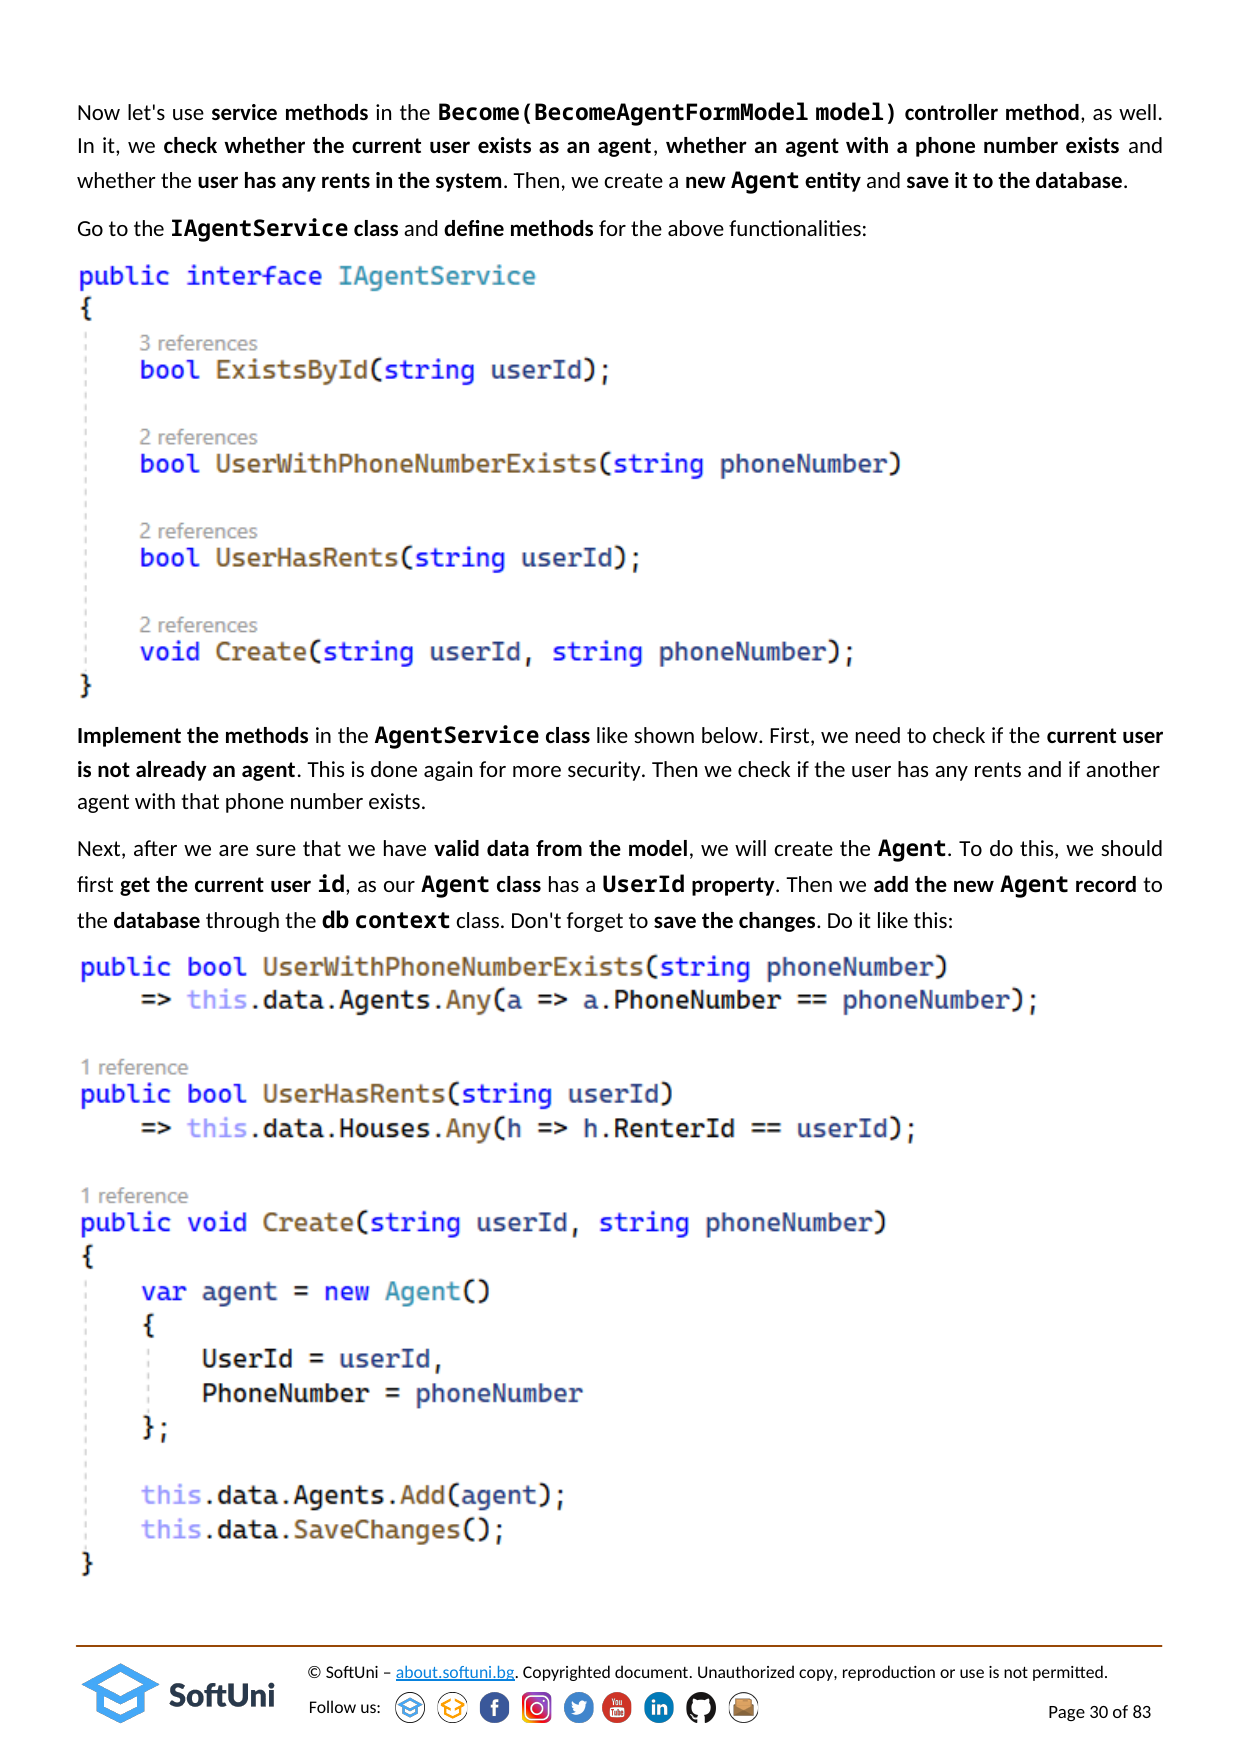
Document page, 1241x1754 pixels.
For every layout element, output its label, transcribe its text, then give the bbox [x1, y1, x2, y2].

text Implement the methods in the AgentService class like shown below. First, we need to check if the current user is not already an agent. This is done again for more security. Then we check if the user has any rents and if another agent with that phone number exists. [77, 719, 1163, 815]
picture [522, 1692, 552, 1723]
picture [395, 1692, 425, 1723]
picture [75, 1658, 281, 1729]
picture [644, 1714, 653, 1723]
picture [644, 1692, 653, 1701]
picture [564, 1692, 594, 1723]
picture [665, 1714, 674, 1723]
picture [76, 260, 905, 703]
text Go to the IAgentService class and define methods for the above functionalities: [77, 212, 1163, 243]
picture [665, 1692, 674, 1701]
picture [728, 1692, 759, 1723]
picture [479, 1692, 510, 1723]
picture [686, 1692, 716, 1723]
picture [658, 1705, 667, 1714]
text Next, after we are sure that we have valid data from the model, we will create the Agent. To do this, we should first get the current user id, as our Agent class has a UserId property. Then we add the new Agent record to the database through the db context class. Don't forget to save the changes. Do it like this: [77, 832, 1163, 935]
picture [437, 1692, 468, 1723]
text Now let's use service methods in the Become(BecomeAgentFormModel model) controller method, as well. In it, we check whether the current user exists as an agent, whether an agent with a phone number exists and whether the user has any rents in the system. Then, we create a new Agent entity and save it to the database. [77, 95, 1163, 195]
picture [76, 952, 1041, 1581]
picture [602, 1692, 632, 1723]
